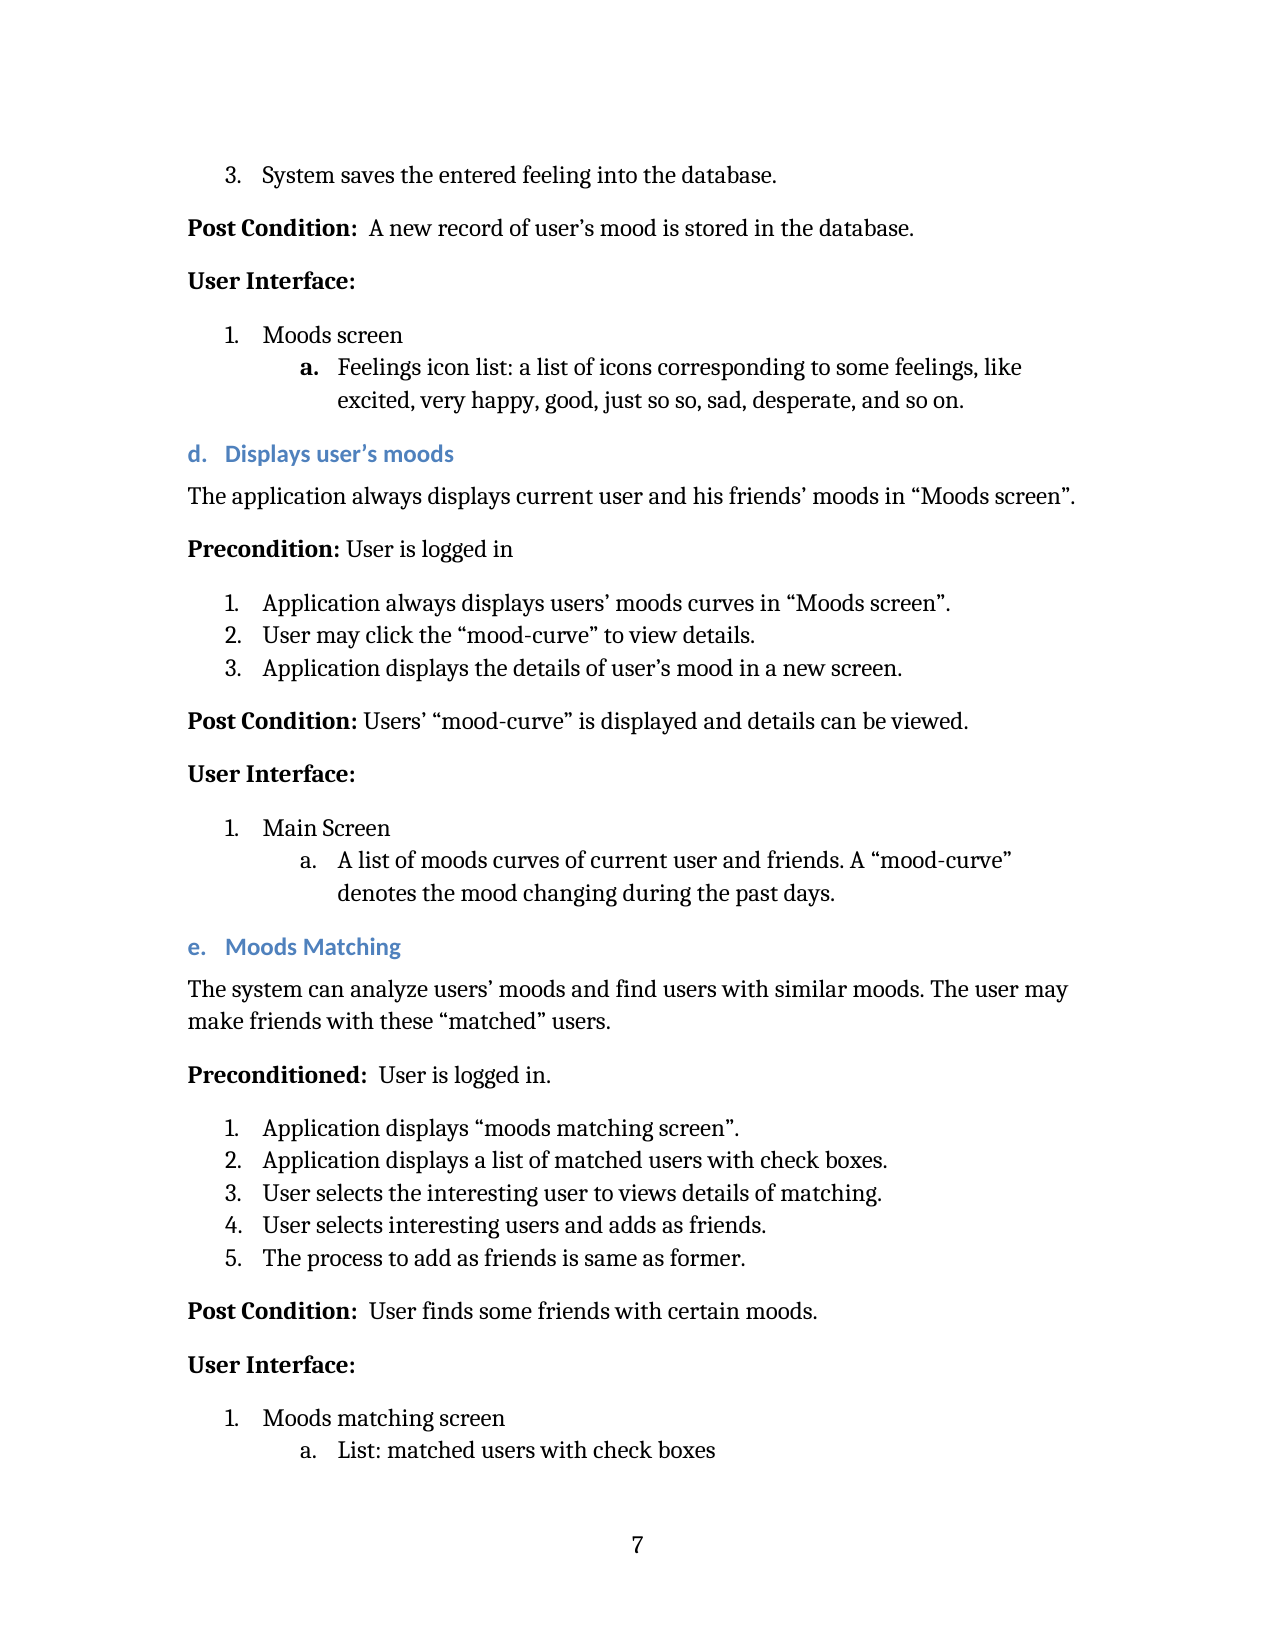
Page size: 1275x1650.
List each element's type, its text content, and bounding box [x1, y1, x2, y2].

list Application displays the details of user’s mood in a new screen. [225, 652, 1087, 684]
text The application always displays current user and his friends’ moods in “Moods screen”. [187, 480, 1087, 512]
text User Interface: [187, 758, 1087, 791]
text Precondition: User is logged in [187, 533, 1087, 566]
text Preconditioned: User is logged in. [187, 1059, 1087, 1091]
text User Interface: [187, 265, 1087, 298]
subtitle Moods Matching [187, 930, 1087, 962]
text Post Condition: Users’ “mood-curve” is displayed and details can be viewed. [187, 705, 1087, 737]
list Moods screen [225, 319, 1087, 351]
text User Interface: [187, 1349, 1087, 1381]
list System saves the entered feeling into the database. [225, 159, 1087, 191]
list User selects interesting users and adds as friends. [225, 1209, 1087, 1242]
list The process to add as friends is same as former. [225, 1242, 1087, 1274]
list User selects the interesting user to views details of matching. [225, 1177, 1087, 1209]
list Application displays “moods matching screen”. [225, 1112, 1087, 1144]
list Feelings icon list: a list of icons corresponding to some feelings, like excited, very happy, good, just so so, sad, desperate, and so on. [300, 351, 1087, 416]
text Post Condition: User finds some friends with certain moods. [187, 1295, 1087, 1328]
list A list of moods curves of current user and friends. A “mood-curve” denotes the mood changing during the past days. [300, 844, 1087, 909]
list User may click the “mood-curve” to view details. [225, 619, 1087, 652]
list Main Screen [225, 812, 1087, 844]
list Application always displays users’ moods curves in “Moods screen”. [225, 587, 1087, 619]
text Post Condition: A new record of user’s mood is stored in the database. [187, 212, 1087, 244]
list Application displays a list of matched users with check boxes. [225, 1144, 1087, 1177]
subtitle Displays user’s moods [187, 437, 1087, 469]
list List: matched users with check boxes [300, 1434, 1087, 1467]
text The system can analyze users’ moods and find users with similar moods. The user may make friends with these “matched” users. [187, 973, 1087, 1038]
list Moods matching screen [225, 1402, 1087, 1434]
